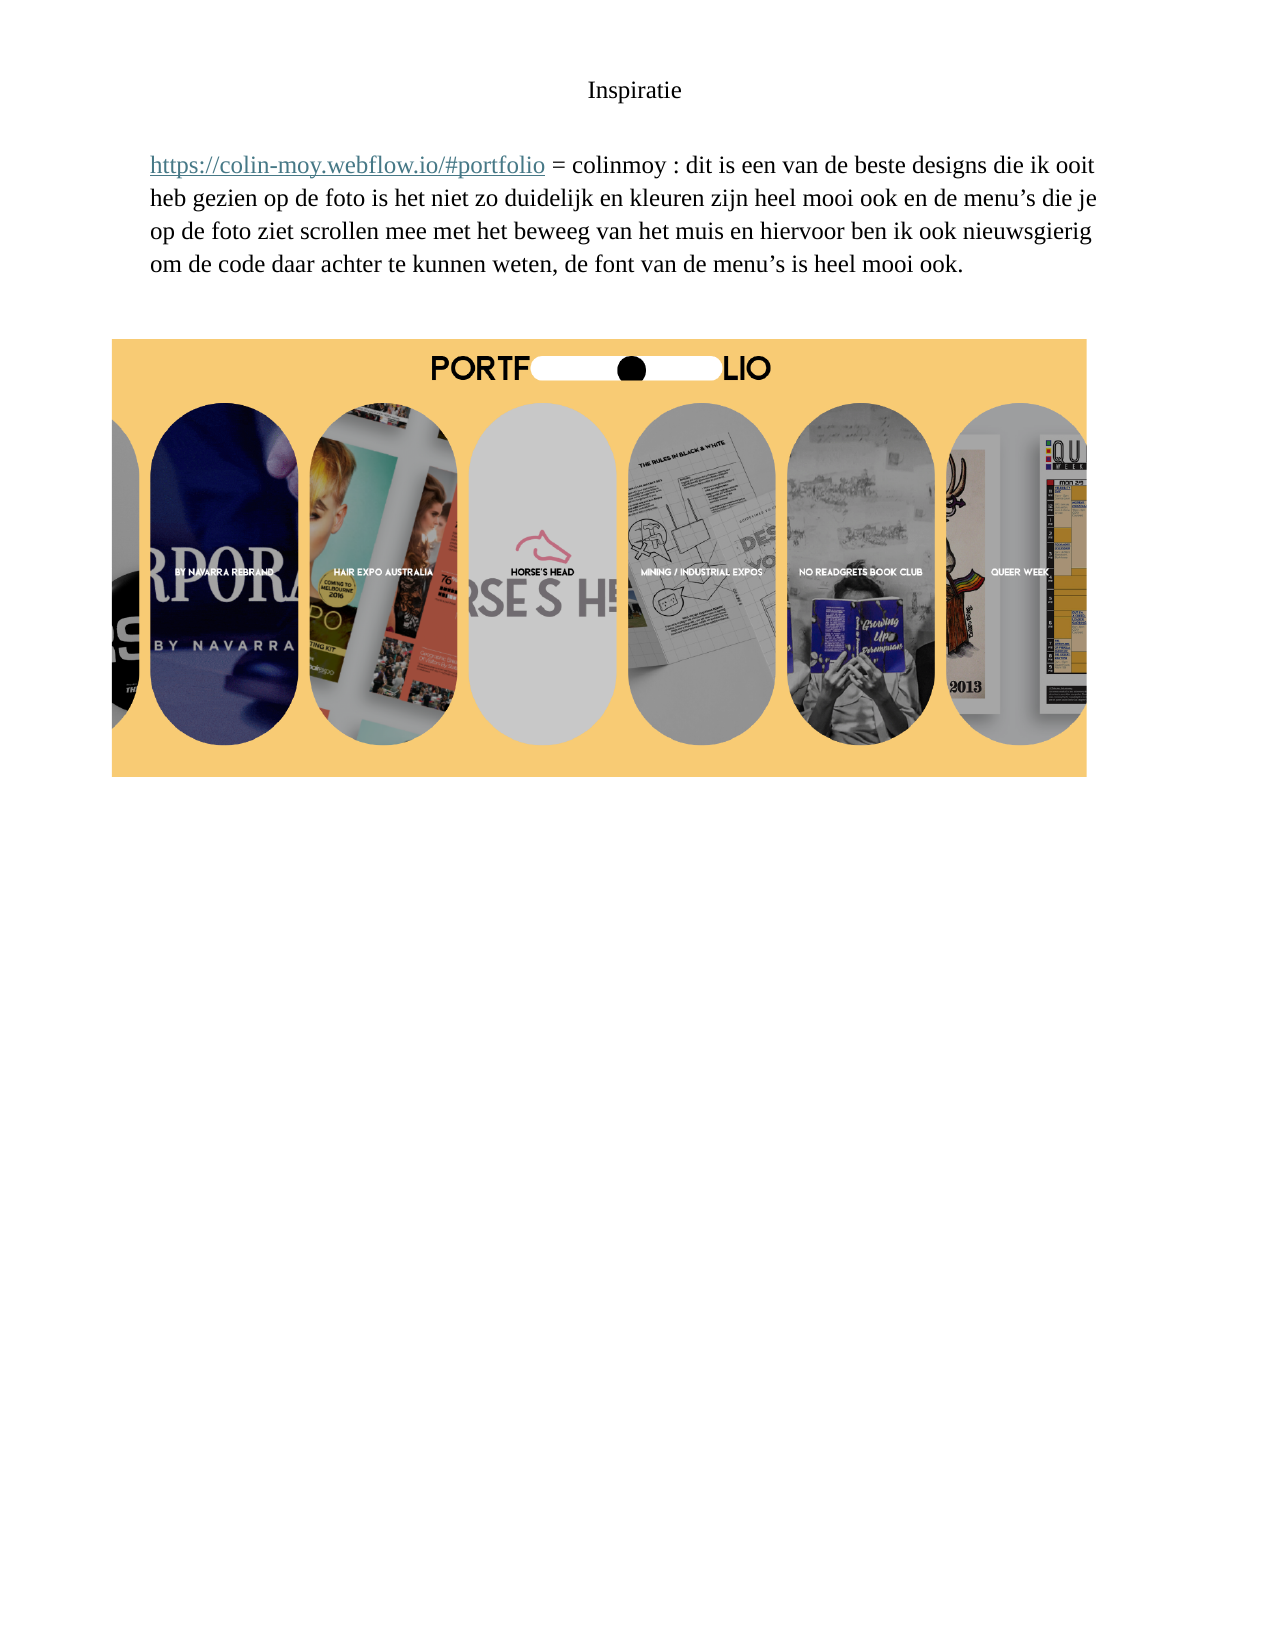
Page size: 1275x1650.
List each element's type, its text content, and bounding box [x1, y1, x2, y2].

picture [111, 339, 1087, 777]
text https://colin-moy.webflow.io/#portfolio = colinmoy : dit is een van de beste designs die ik ooit heb gezien op de foto is het niet zo duidelijk en kleuren zijn heel mooi ook en de menu’s die je op de foto ziet scrollen mee met het beweeg van het muis en hiervoor ben ik ook nieuwsgierig om de code daar achter te kunnen weten, de font van de menu’s is heel mooi ook. [150, 150, 1125, 278]
